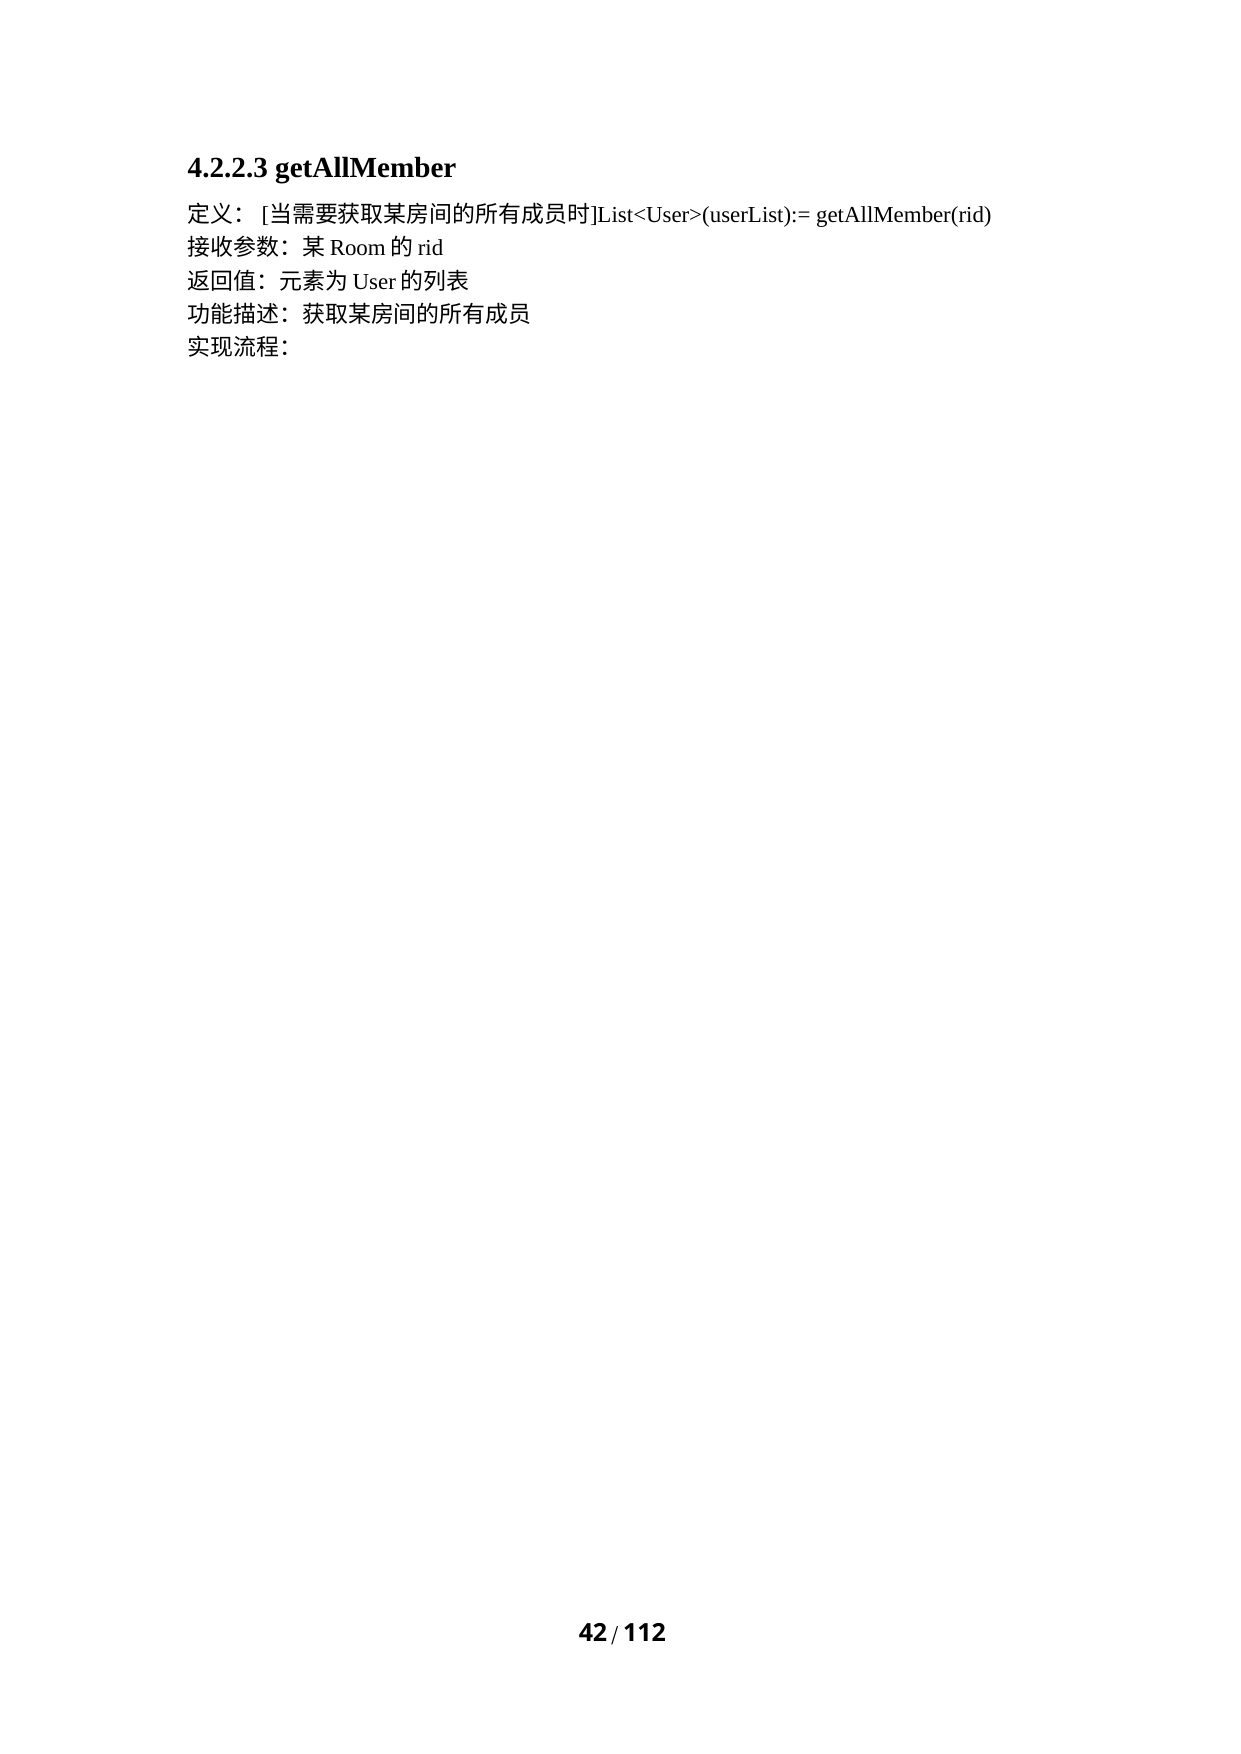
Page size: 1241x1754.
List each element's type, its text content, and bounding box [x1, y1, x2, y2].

text 实现流程： [187, 329, 1053, 362]
text 定义： [当需要获取某房间的所有成员时]List<User>(userList):= getAllMember(rid) [187, 196, 1053, 229]
text 4.2.2.3 getAllMember [187, 150, 1053, 183]
text 返回值：元素为User的列表 [187, 262, 1053, 296]
text 功能描述：获取某房间的所有成员 [187, 296, 1053, 329]
text 接收参数：某Room的rid [187, 229, 1053, 262]
